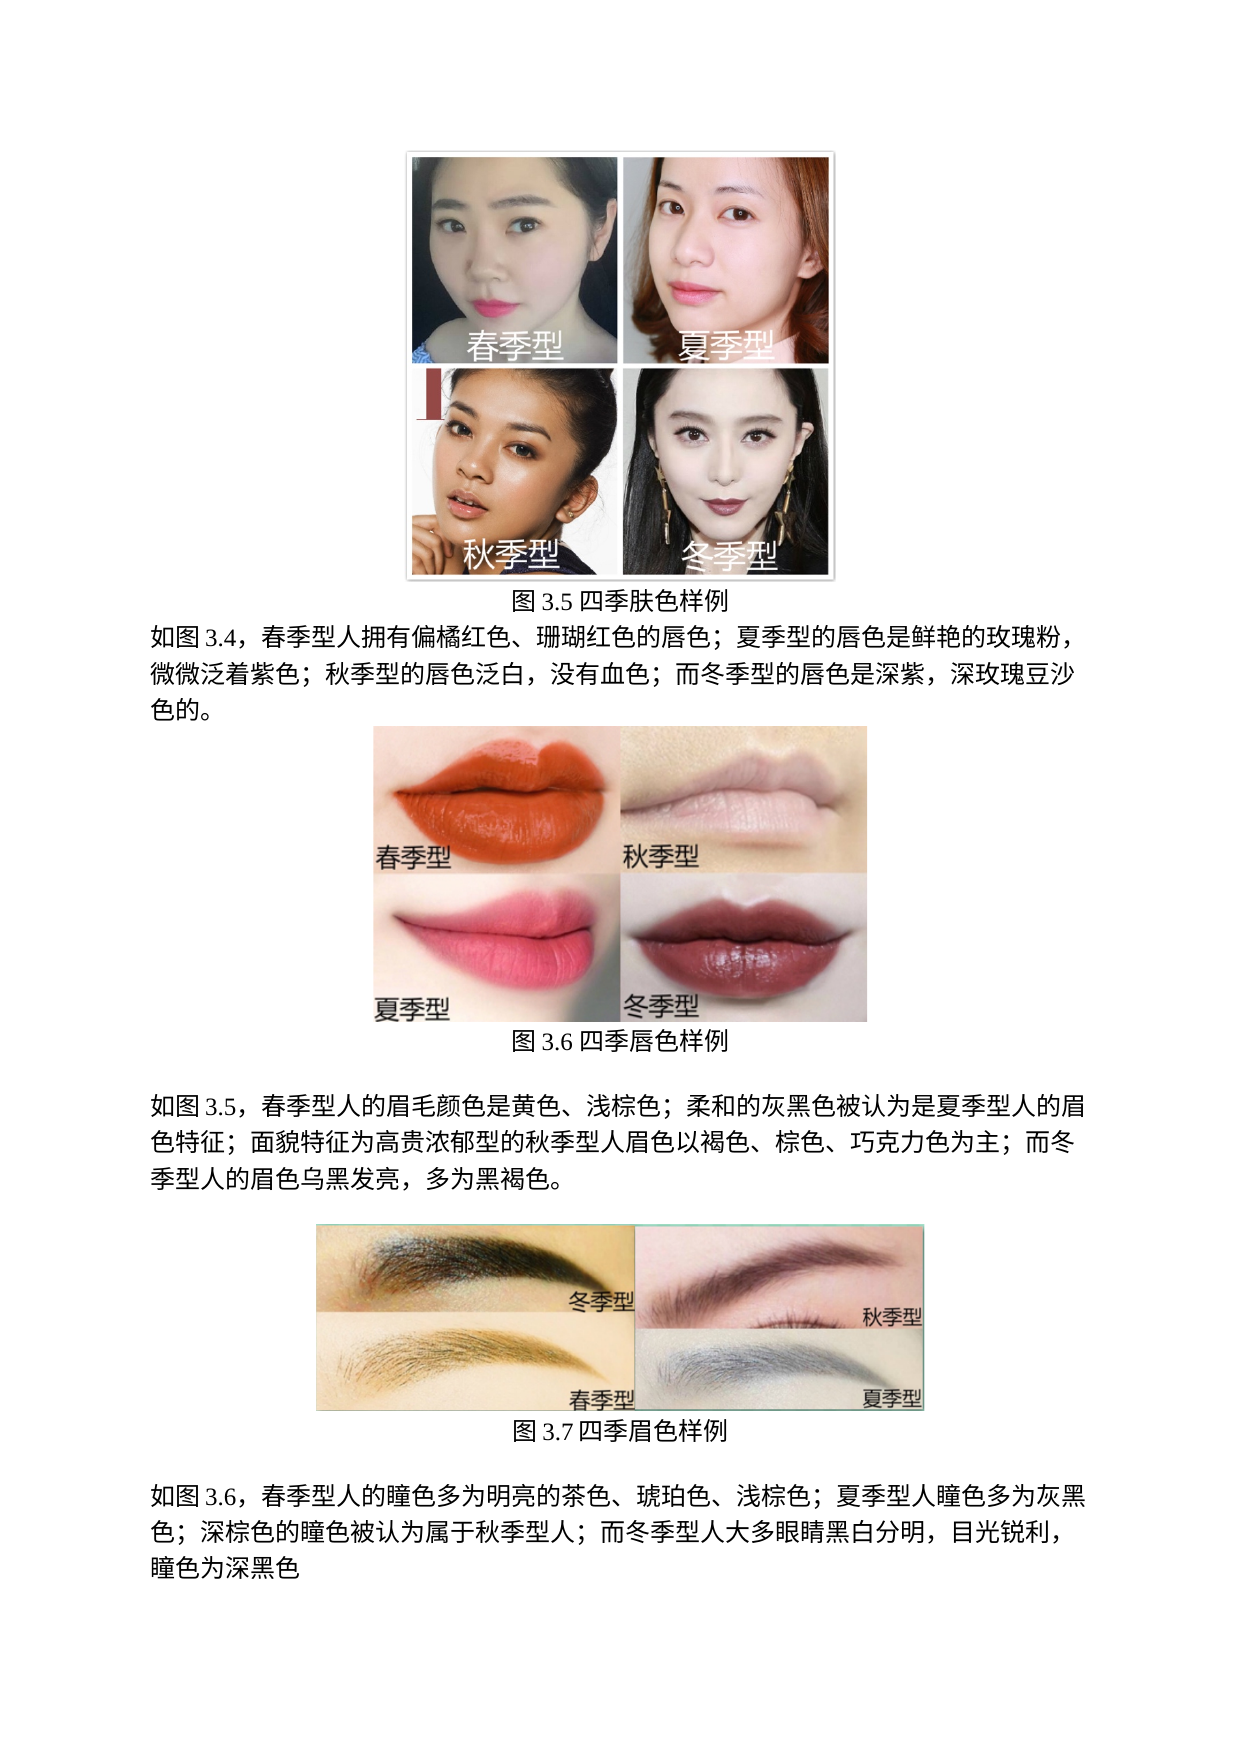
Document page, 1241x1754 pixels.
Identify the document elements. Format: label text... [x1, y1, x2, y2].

text 如图3.6，春季型人的瞳色多为明亮的茶色、琥珀色、浅棕色；夏季型人瞳色多为灰黑色；深棕色的瞳色被认为属于秋季型人；而冬季型人大多眼睛黑白分明，目光锐利，瞳色为深黑色 [150, 1476, 1090, 1585]
picture [316, 1224, 925, 1411]
text 如图3.5，春季型人的眉毛颜色是黄色、浅棕色；柔和的灰黑色被认为是夏季型人的眉色特征；面貌特征为高贵浓郁型的秋季型人眉色以褐色、棕色、巧克力色为主；而冬季型人的眉色乌黑发亮，多为黑褐色。 [150, 1087, 1090, 1195]
picture [404, 150, 836, 582]
text 图3.6 四季唇色样例 [150, 1022, 1090, 1058]
picture [373, 726, 868, 1022]
text 图3.7四季眉色样例 [150, 1411, 1090, 1447]
text 图3.5 四季肤色样例 [150, 582, 1090, 618]
text 如图3.4，春季型人拥有偏橘红色、珊瑚红色的唇色；夏季型的唇色是鲜艳的玫瑰粉，微微泛着紫色；秋季型的唇色泛白，没有血色；而冬季型的唇色是深紫，深玫瑰豆沙色的。 [150, 618, 1090, 727]
